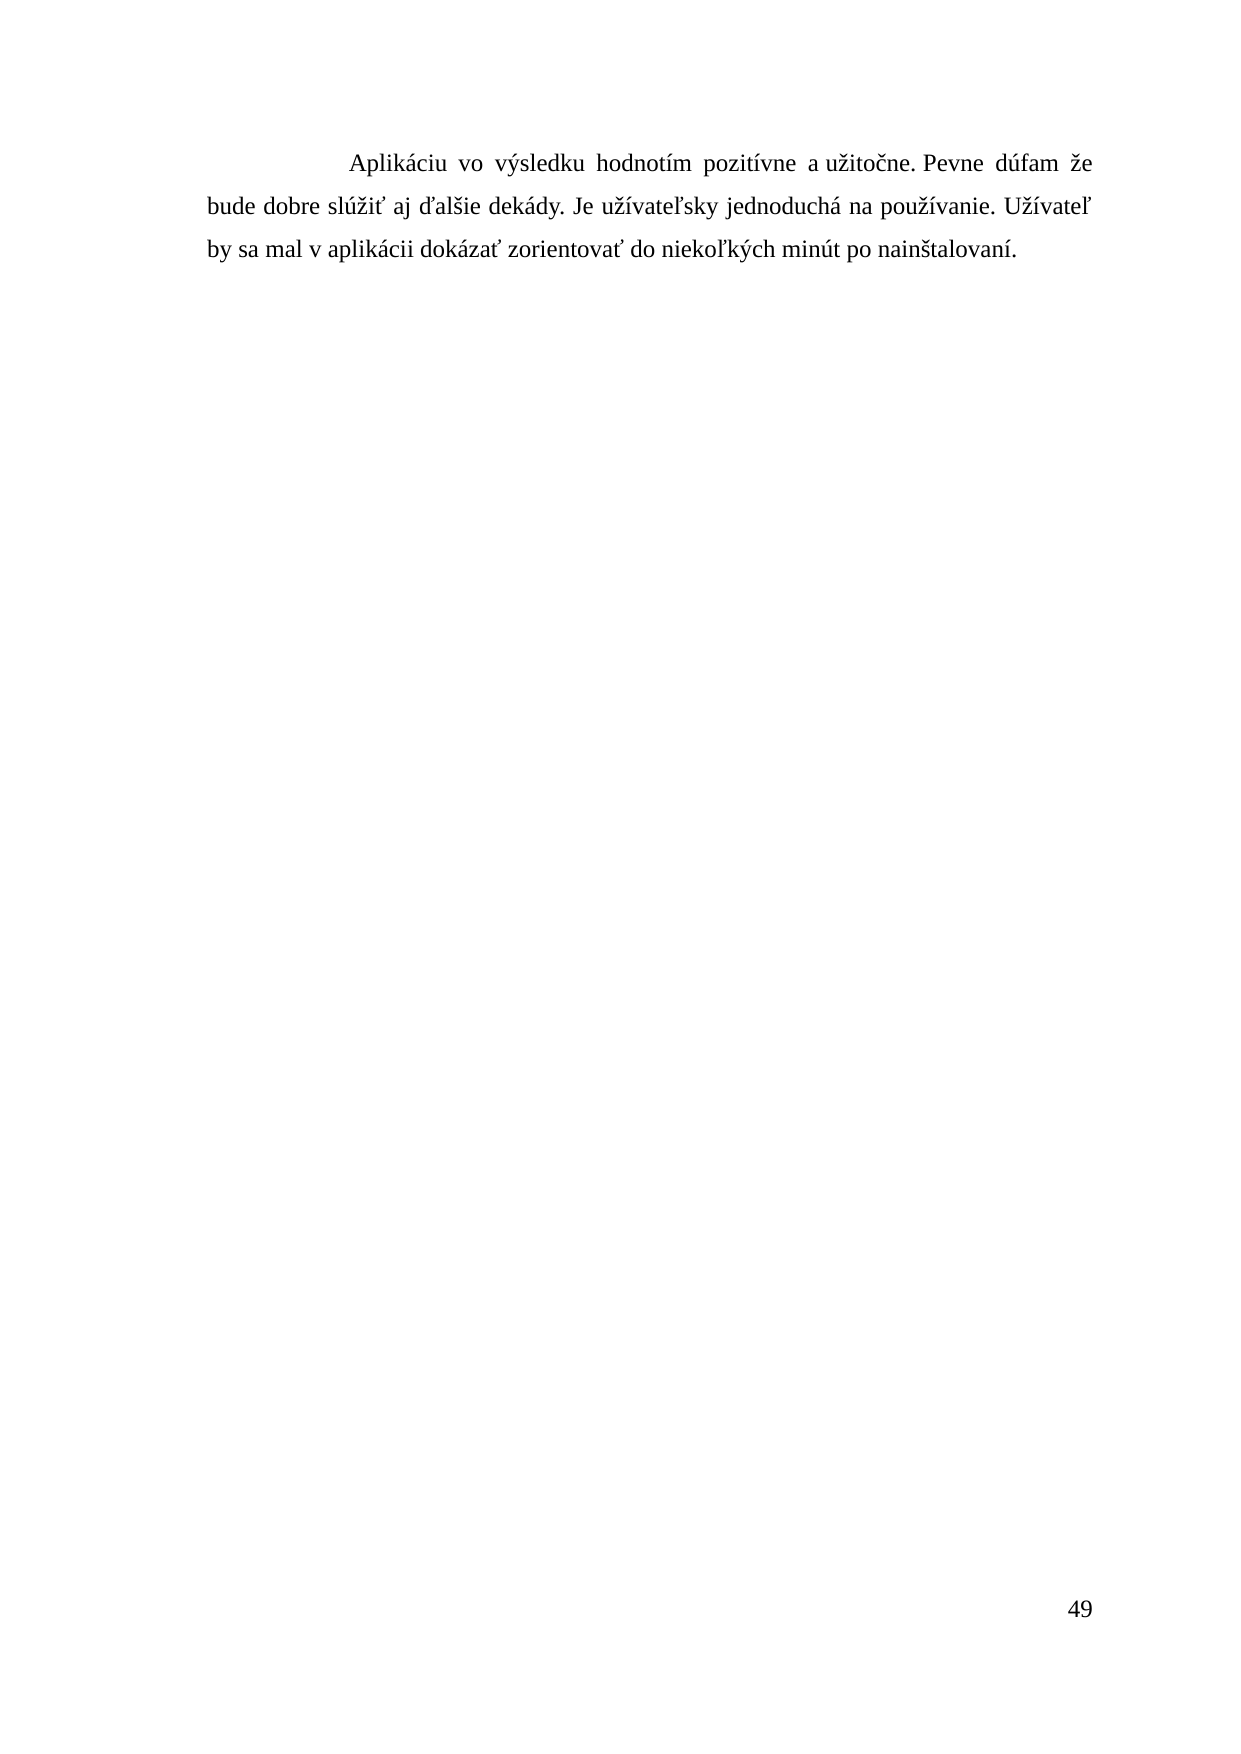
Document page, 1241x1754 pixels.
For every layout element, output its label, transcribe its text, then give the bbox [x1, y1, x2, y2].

text Aplikáciu vo výsledku hodnotím pozitívne a užitočne. Pevne dúfam že bude dobre slúžiť aj ďalšie dekády. Je užívateľsky jednoduchá na používanie. Užívateľ by sa mal v aplikácii dokázať zorientovať do niekoľkých minút po nainštalovaní. [207, 148, 1092, 263]
